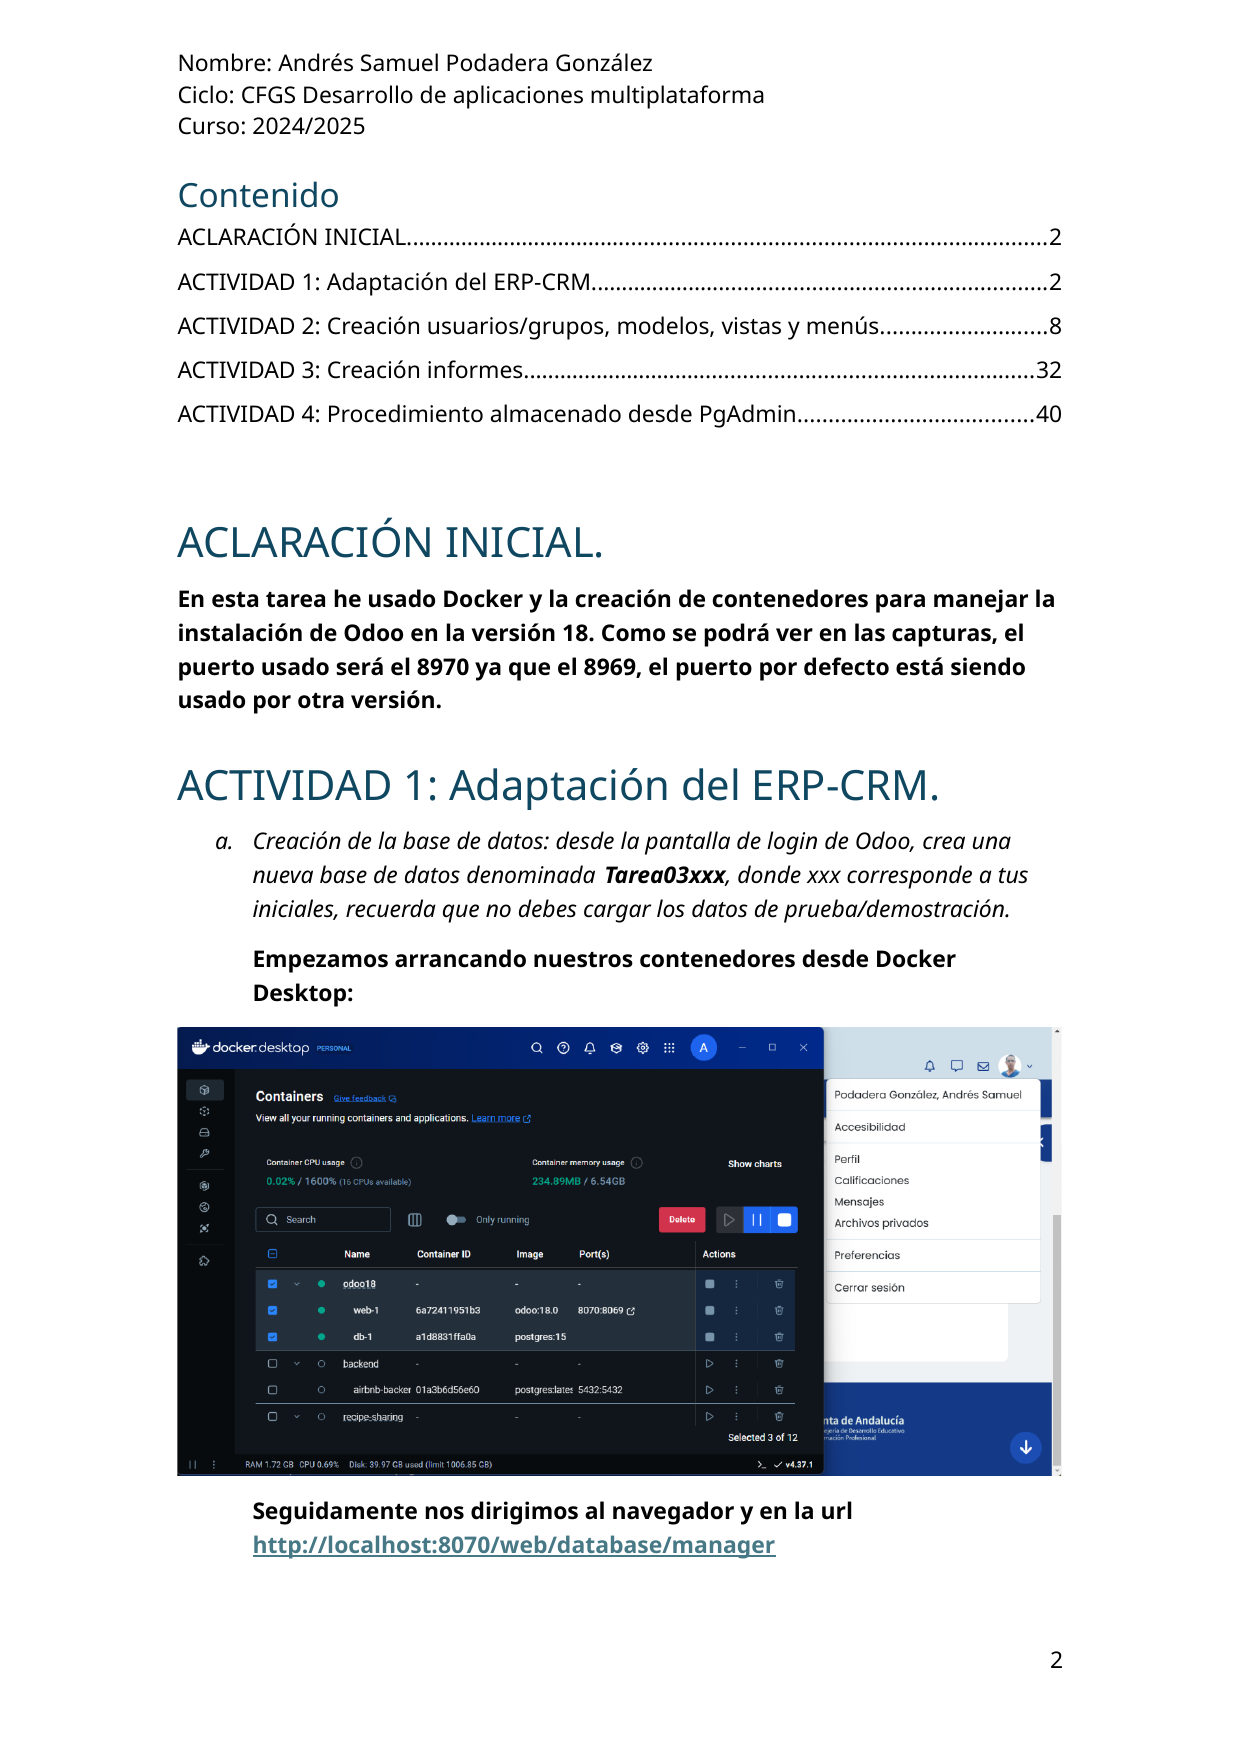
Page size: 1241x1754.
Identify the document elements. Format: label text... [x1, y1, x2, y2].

subtitle ACLARACIÓN INICIAL. [177, 513, 1063, 570]
subtitle ACTIVIDAD 1: Adaptación del ERP-CRM. [177, 755, 1063, 812]
text Seguidamente nos dirigimos al navegador y en la url http://localhost:8070/web/database/manager [252, 1495, 1063, 1560]
text En esta tarea he usado Docker y la creación de contenedores para manejar la instalación de Odoo en la versión 18. Como se podrá ver en las capturas, el puerto usado será el 8970 ya que el 8969, el puerto por defecto está siendo usado por otra versión. [177, 583, 1063, 715]
list Creación de la base de datos: desde la pantalla de login de Odoo, crea una nueva base de datos denominada Tarea03xxx, donde xxx corresponde a tus iniciales, recuerda que no debes cargar los datos de prueba/demostración. [215, 825, 1063, 924]
picture [177, 1027, 1062, 1476]
text Empezamos arrancando nuestros contenedores desde Docker Desktop: [252, 943, 1063, 1008]
